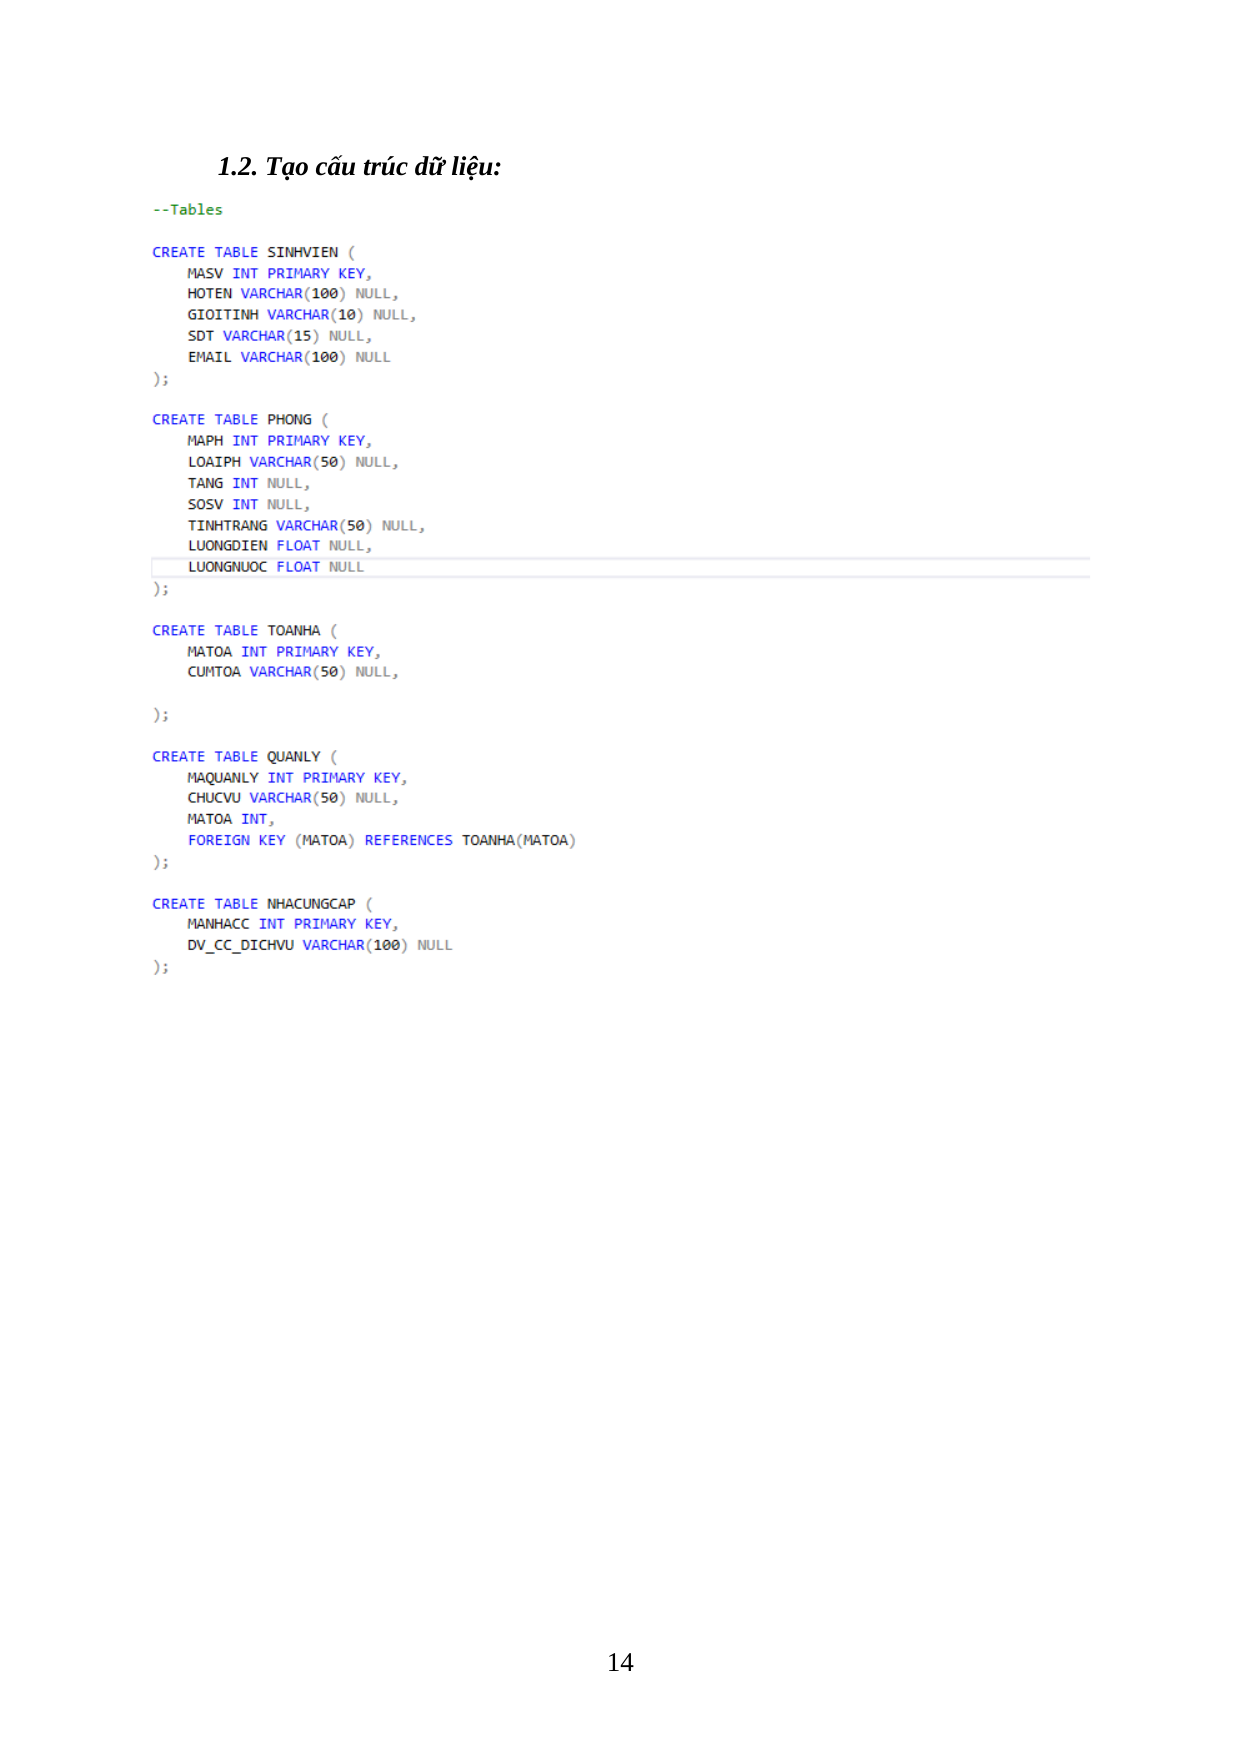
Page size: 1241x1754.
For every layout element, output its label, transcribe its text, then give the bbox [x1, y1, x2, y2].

text 1.2. Tạo cấu trúc dữ liệu: [150, 150, 1090, 196]
picture [150, 196, 1091, 980]
